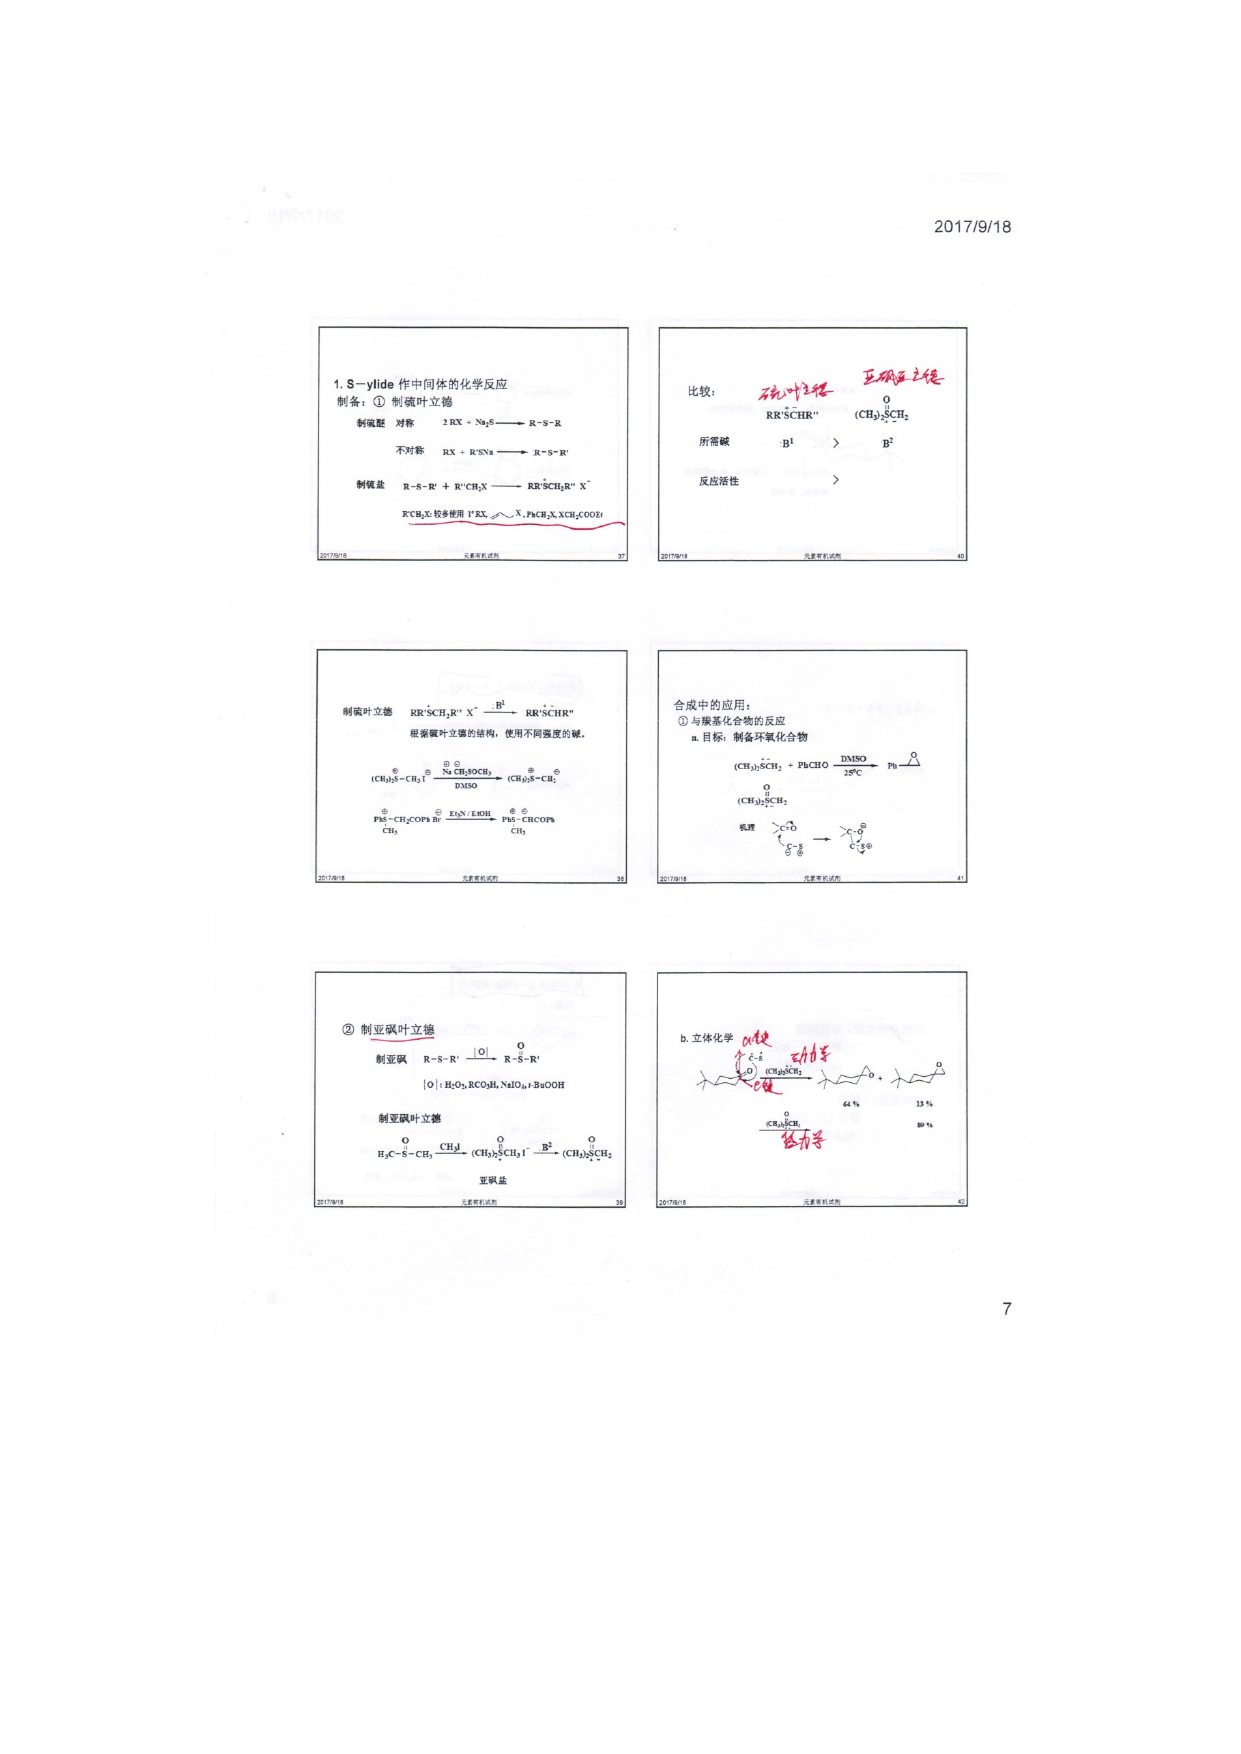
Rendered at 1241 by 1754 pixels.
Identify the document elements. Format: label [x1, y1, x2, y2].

picture [187, 162, 1053, 1352]
